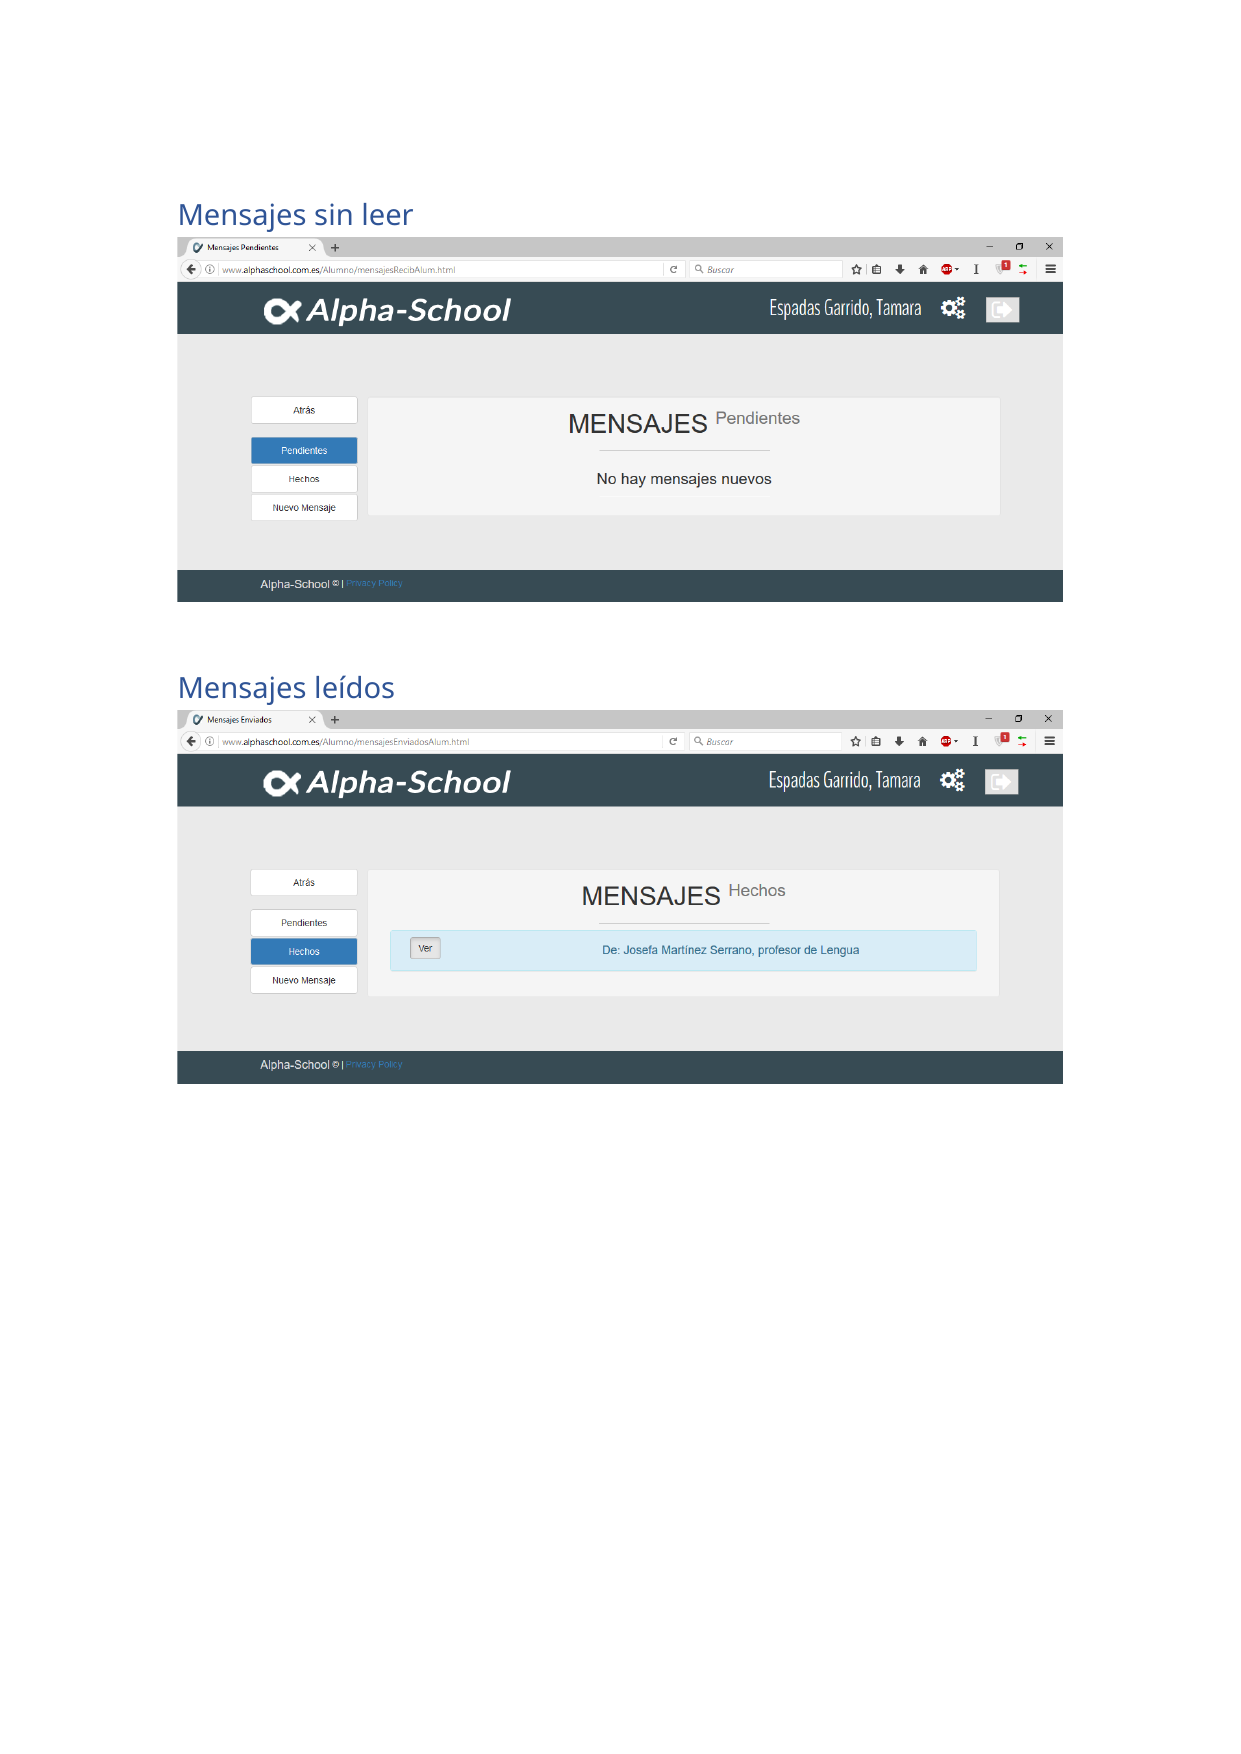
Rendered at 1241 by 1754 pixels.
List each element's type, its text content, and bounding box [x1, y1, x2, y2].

subtitle Mensajes sin leer [177, 194, 1063, 234]
subtitle Mensajes leídos [177, 667, 1063, 707]
picture [177, 237, 1063, 602]
picture [177, 710, 1063, 1084]
